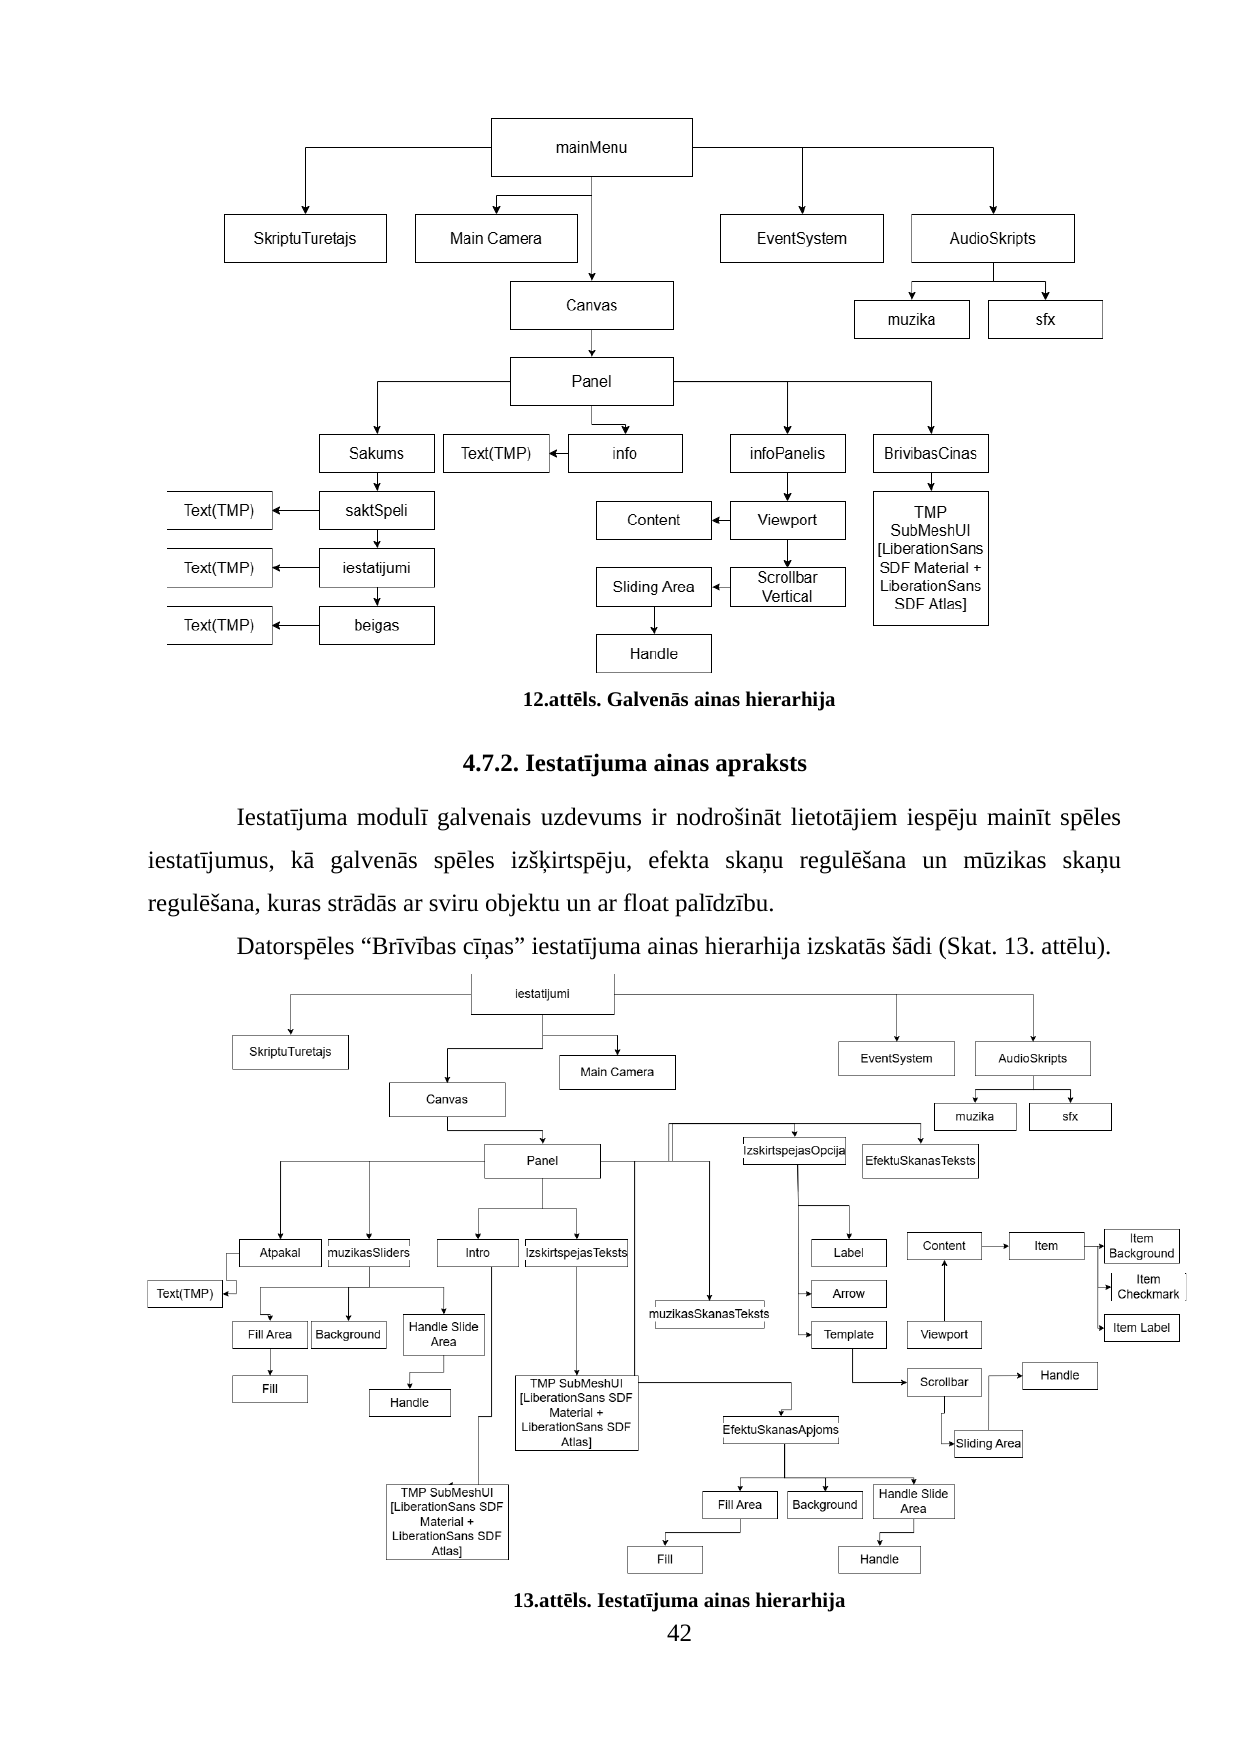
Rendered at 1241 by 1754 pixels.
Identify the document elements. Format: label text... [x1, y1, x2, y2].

text Datorspēles “Brīvības cīņas” iestatījuma ainas hierarhija izskatās šādi (Skat. 13. attēlu). [148, 931, 1122, 960]
text 12.attēls. Galvenās ainas hierarhija [148, 687, 1122, 711]
picture [147, 974, 1187, 1574]
text 13.attēls. Iestatījuma ainas hierarhija [148, 1588, 1122, 1612]
subtitle 4.7.2. Iestatījuma ainas apraksts [148, 748, 1122, 777]
text Iestatījuma modulī galvenais uzdevums ir nodrošināt lietotājiem iespēju mainīt spēles iestatījumus, kā galvenās spēles izšķirtspēju, efekta skaņu regulēšana un mūzikas skaņu regulēšana, kuras strādās ar sviru objektu un ar float palīdzību. [148, 802, 1122, 917]
picture [167, 118, 1103, 673]
